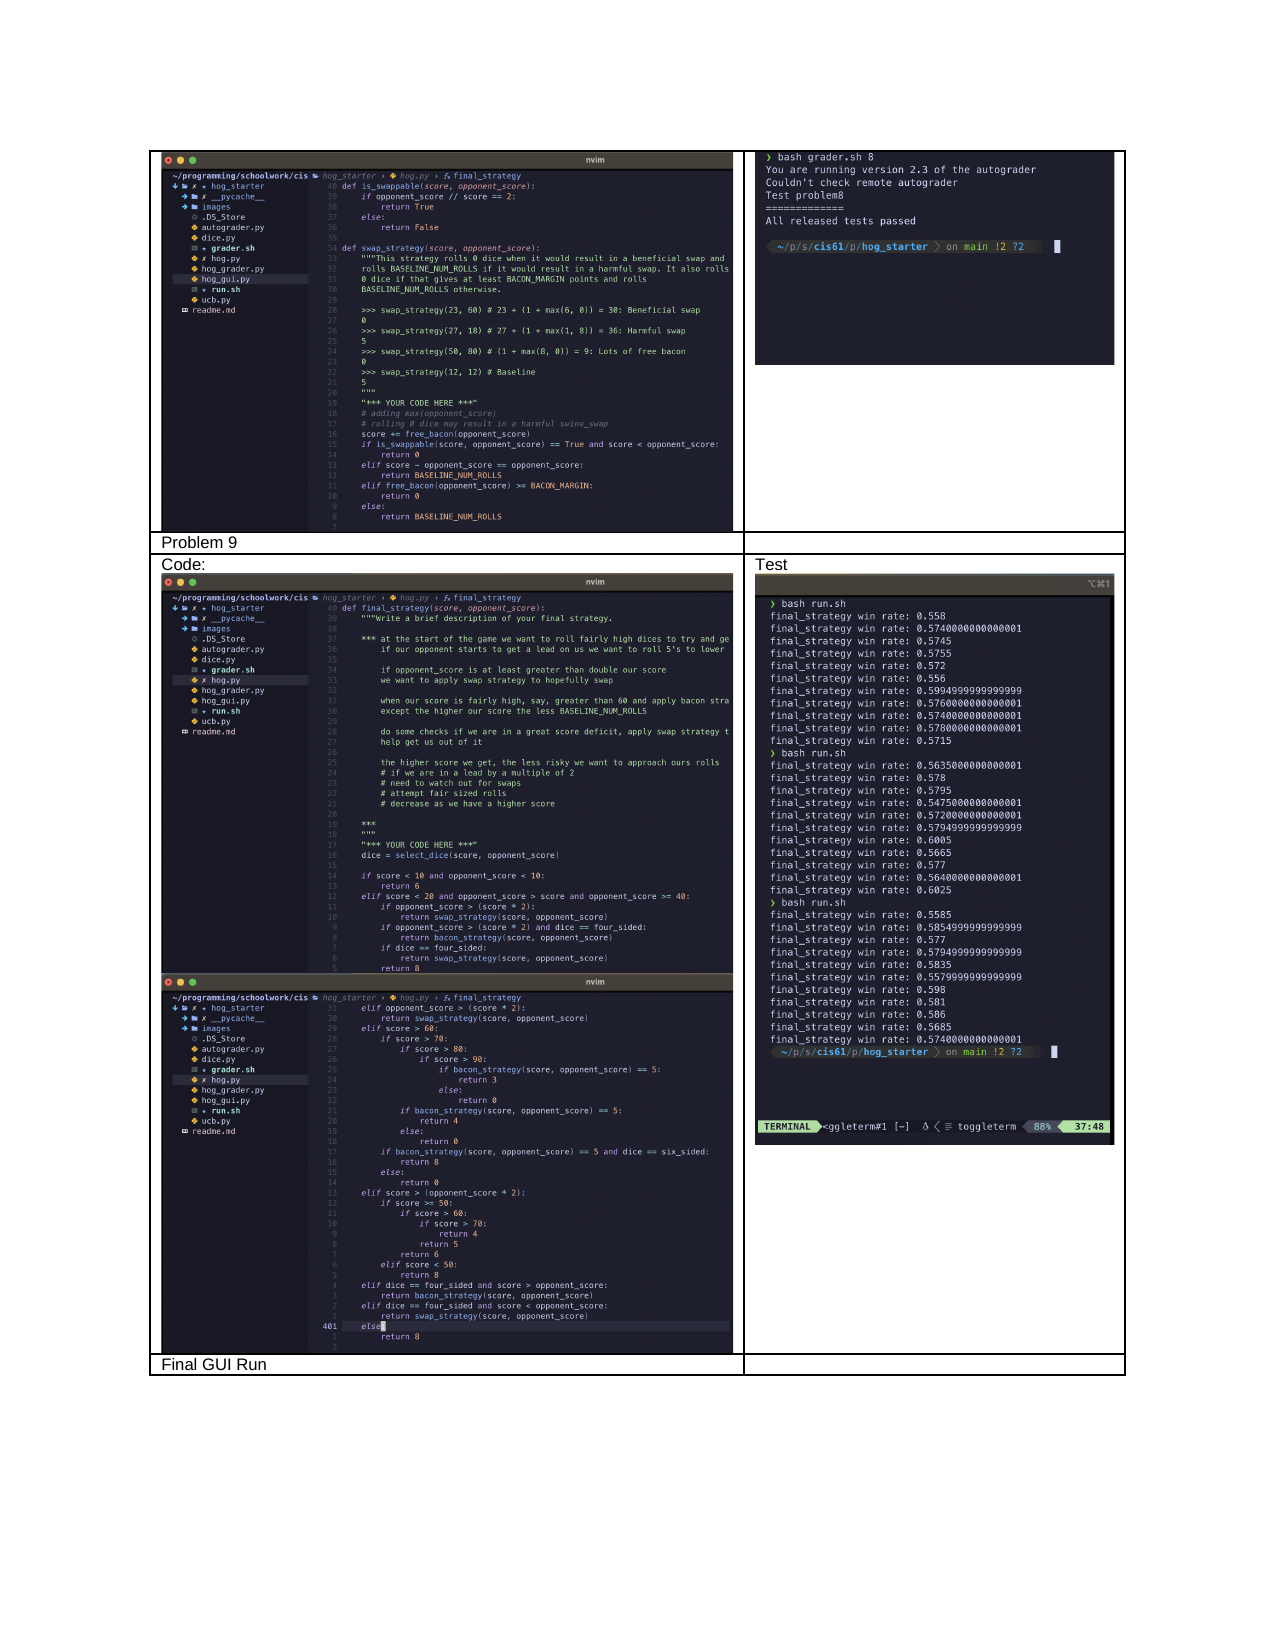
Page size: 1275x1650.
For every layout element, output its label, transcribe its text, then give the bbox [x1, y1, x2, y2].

table_cell Problem 9 [151, 533, 743, 552]
table_cell Final GUI Run [151, 1355, 743, 1374]
table_cell Test [745, 555, 1124, 1353]
picture [755, 152, 1115, 365]
picture [755, 573, 1115, 1145]
table_cell [745, 533, 1124, 552]
picture [161, 152, 734, 532]
picture [161, 573, 734, 1353]
table_cell [745, 1355, 1124, 1374]
table_cell Code: [151, 555, 743, 1353]
table_cell Test [745, 152, 1124, 531]
